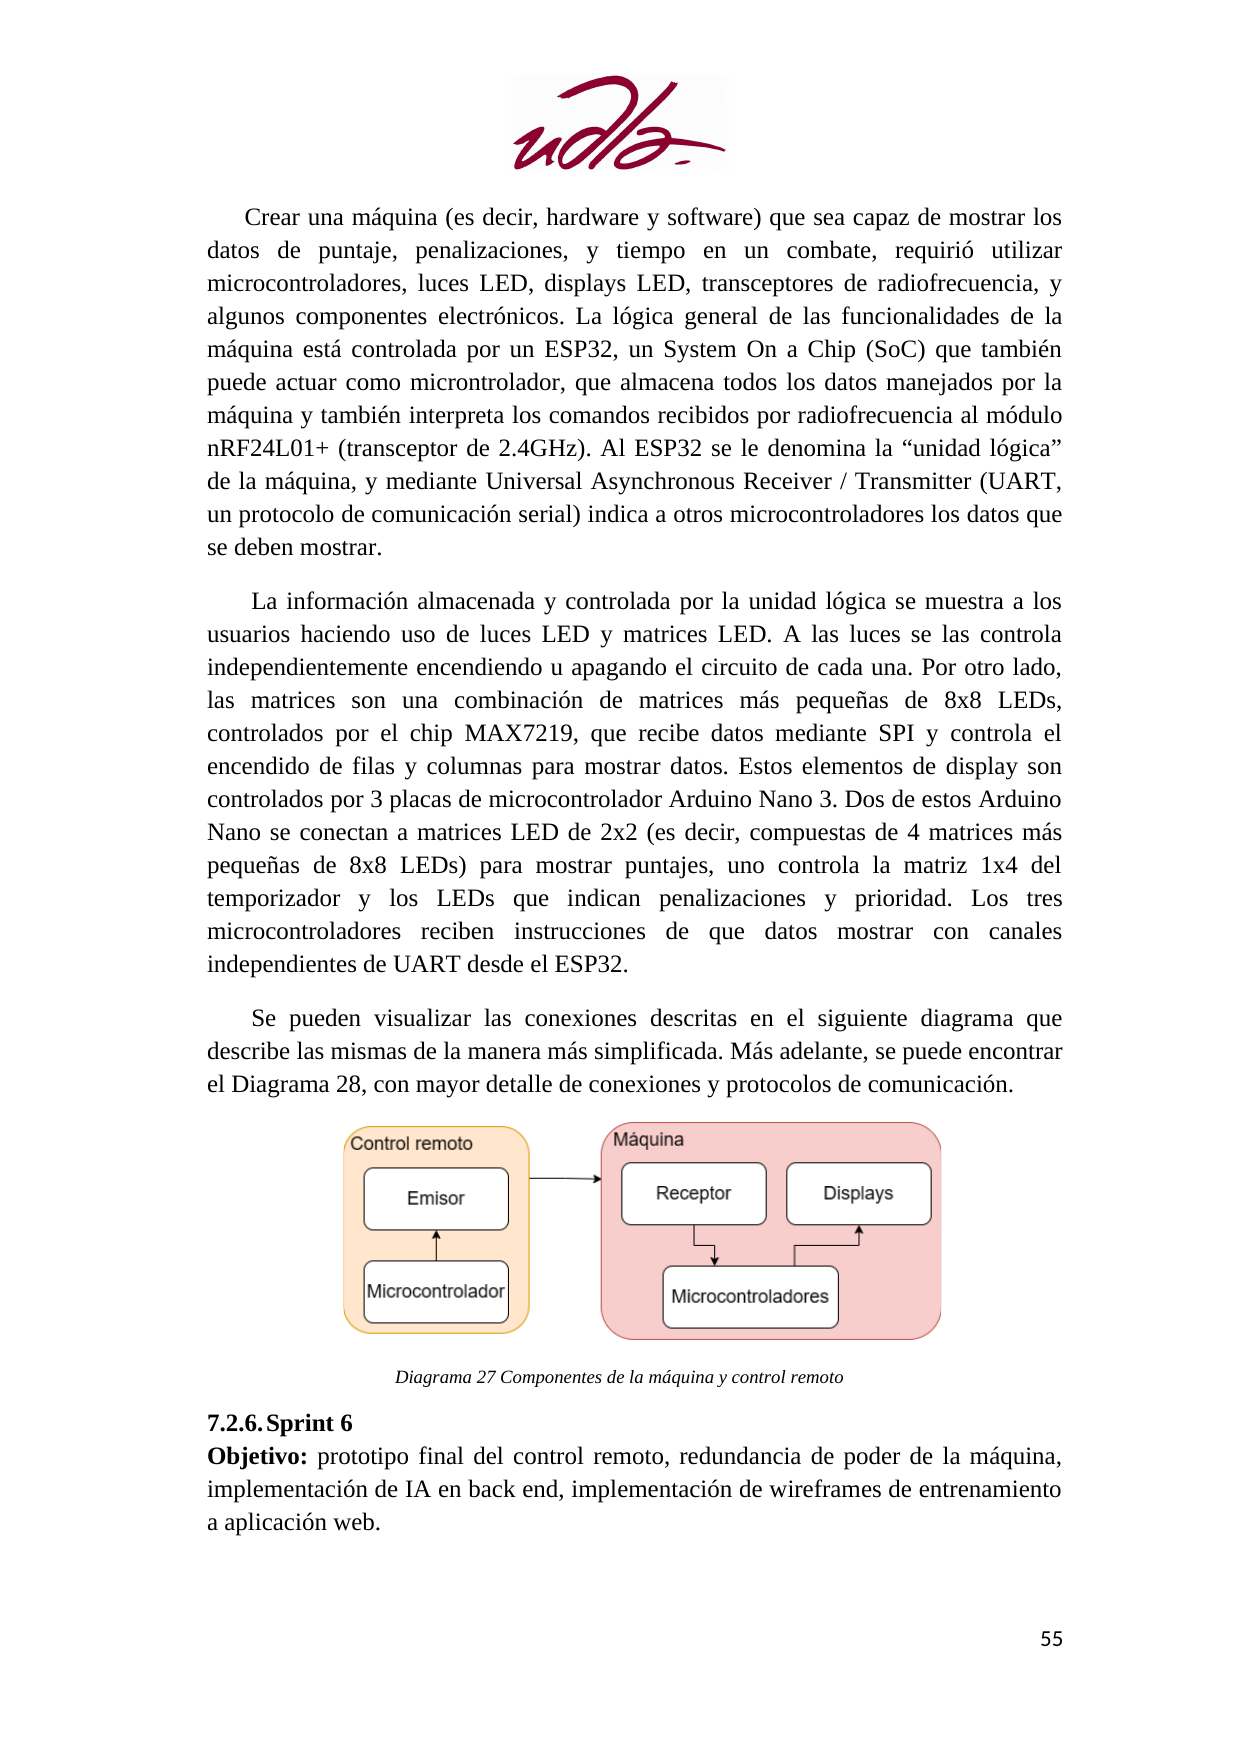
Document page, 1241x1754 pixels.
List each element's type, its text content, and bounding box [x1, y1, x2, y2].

picture [509, 73, 731, 174]
picture [343, 1122, 942, 1341]
subtitle Sprint 6 [207, 1408, 1063, 1437]
text Objetivo: prototipo final del control remoto, redundancia de poder de la máquina, implementación de IA en back end, implementación de wireframes de entrenamiento a aplicación web. [207, 1441, 1063, 1536]
text Diagrama 27 Componentes de la máquina y control remoto [177, 1366, 1063, 1387]
text Crear una máquina (es decir, hardware y software) que sea capaz de mostrar los datos de puntaje, penalizaciones, y tiempo en un combate, requirió utilizar microcontroladores, luces LED, displays LED, transceptores de radiofrecuencia, y algunos componentes electrónicos. La lógica general de las funcionalidades de la máquina está controlada por un ESP32, un System On a Chip (SoC) que también puede actuar como microntrolador, que almacena todos los datos manejados por la máquina y también interpreta los comandos recibidos por radiofrecuencia al módulo nRF24L01+ (transceptor de 2.4GHz). Al ESP32 se le denomina la “unidad lógica” de la máquina, y mediante Universal Asynchronous Receiver / Transmitter (UART, un protocolo de comunicación serial) indica a otros microcontroladores los datos que se deben mostrar. [207, 202, 1063, 561]
text La información almacenada y controlada por la unidad lógica se muestra a los usuarios haciendo uso de luces LED y matrices LED. A las luces se las controla independientemente encendiendo u apagando el circuito de cada una. Por otro lado, las matrices son una combinación de matrices más pequeñas de 8x8 LEDs, controlados por el chip MAX7219, que recibe datos mediante SPI y controla el encendido de filas y columnas para mostrar datos. Estos elementos de display son controlados por 3 placas de microcontrolador Arduino Nano 3. Dos de estos Arduino Nano se conectan a matrices LED de 2x2 (es decir, compuestas de 4 matrices más pequeñas de 8x8 LEDs) para mostrar puntajes, uno controla la matriz 1x4 del temporizador y los LEDs que indican penalizaciones y prioridad. Los tres microcontroladores reciben instrucciones de que datos mostrar con canales independientes de UART desde el ESP32. [207, 586, 1063, 978]
text Se pueden visualizar las conexiones descritas en el siguiente diagrama que describe las mismas de la manera más simplificada. Más adelante, se puede encontrar el Diagrama 28, con mayor detalle de conexiones y protocolos de comunicación. [207, 1003, 1063, 1098]
